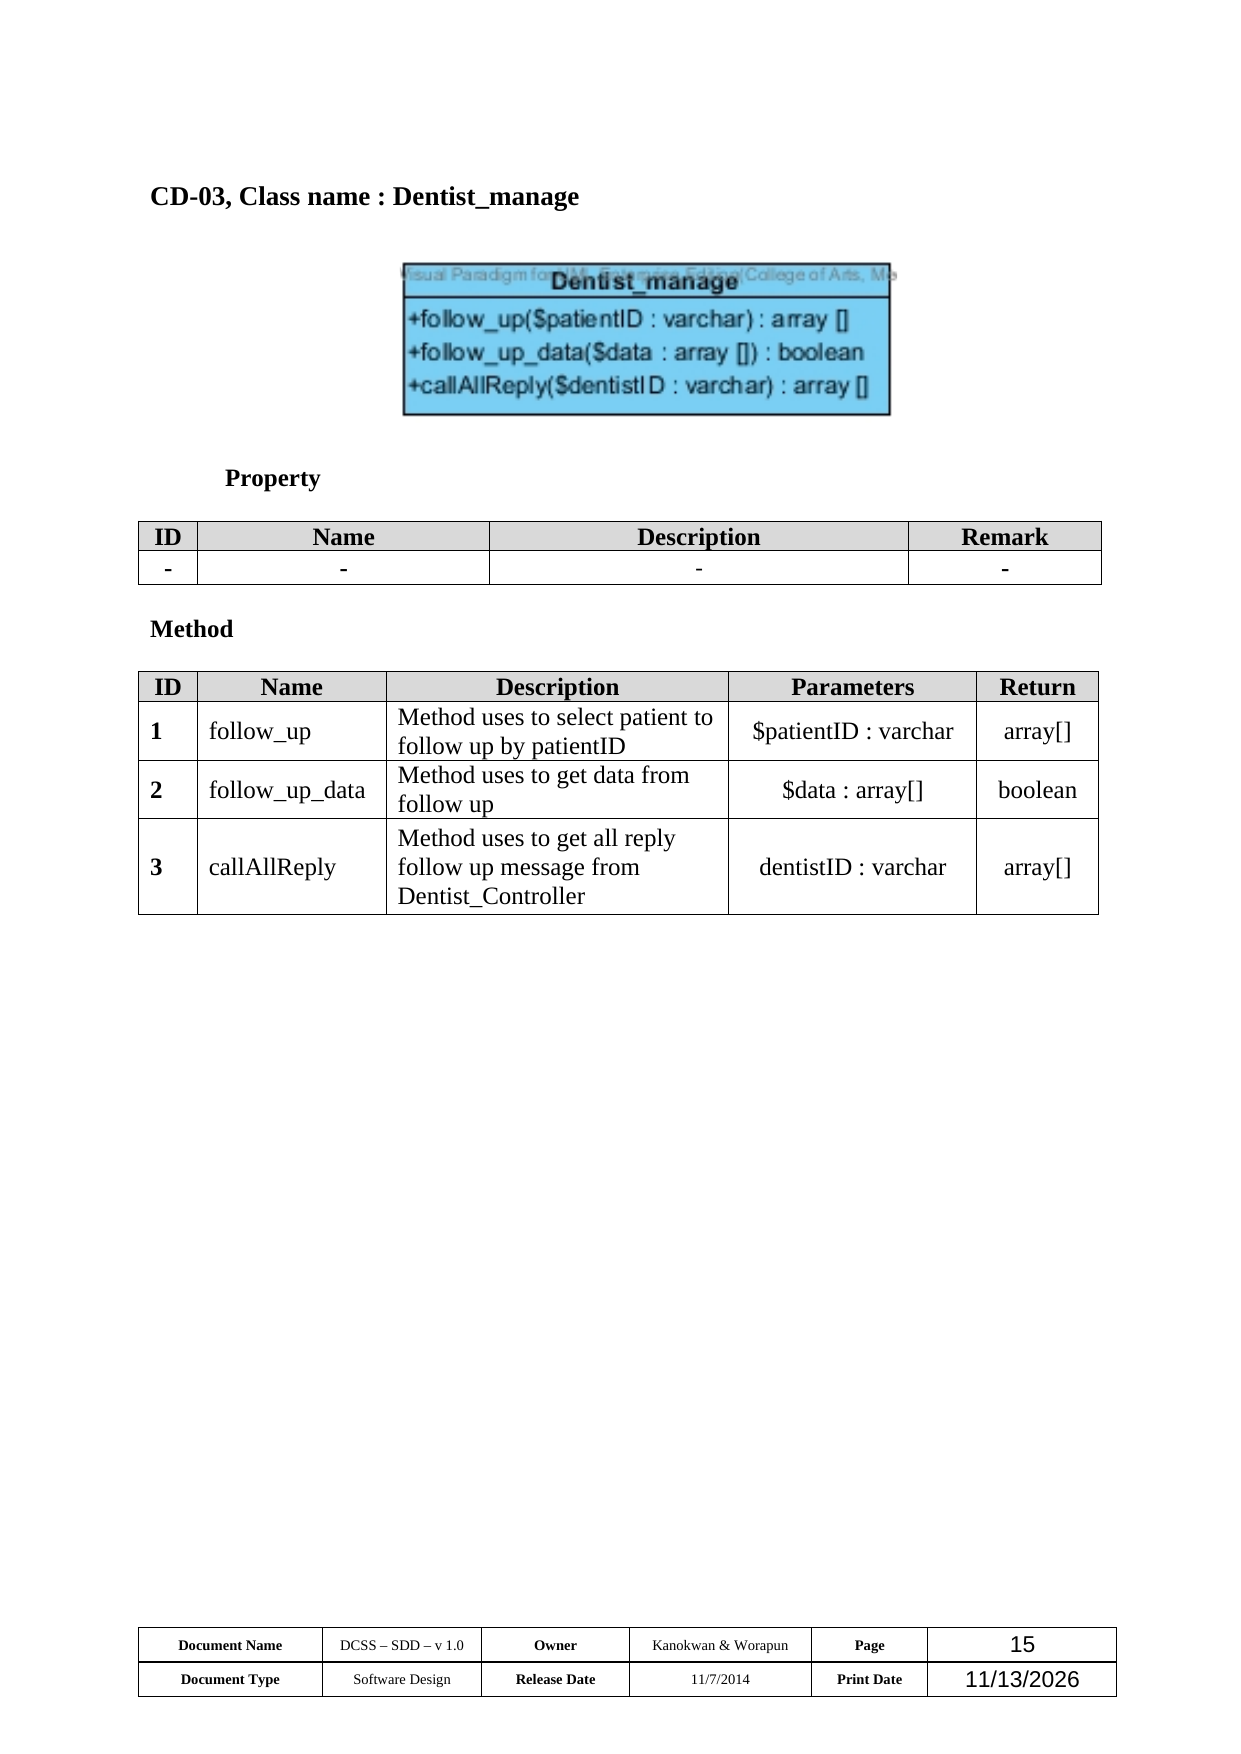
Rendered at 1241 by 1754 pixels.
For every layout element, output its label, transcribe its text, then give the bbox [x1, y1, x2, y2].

text Method [150, 614, 1090, 642]
table_cell boolean [977, 761, 1098, 818]
table_cell array[] [977, 702, 1098, 759]
table_header Name [198, 522, 489, 550]
table_header Remark [909, 522, 1101, 550]
table_header Return [977, 672, 1098, 701]
picture [399, 260, 898, 423]
table_cell 2 [139, 761, 197, 818]
table_cell - [490, 551, 908, 584]
table_cell - [139, 551, 197, 584]
table_cell follow_up [198, 702, 386, 759]
table_cell - [198, 551, 489, 584]
table_cell $patientID : varchar [729, 702, 976, 759]
text CD-03, Class name : Dentist_manage [150, 180, 1090, 211]
table_header ID [139, 522, 197, 550]
table_cell - [909, 551, 1101, 584]
table_header Name [198, 672, 386, 701]
table_cell Method uses to get all reply follow up message from Dentist_Controller [387, 819, 728, 914]
table_cell Method uses to get data from follow up [387, 761, 728, 818]
table_header Description [387, 672, 728, 701]
table_cell callAllReply [198, 819, 386, 914]
table_cell 1 [139, 702, 197, 759]
table_header Parameters [729, 672, 976, 701]
table_cell Method uses to select patient to follow up by patientID [387, 702, 728, 759]
text Property [150, 463, 1090, 492]
table_header Description [490, 522, 908, 550]
table_cell array[] [977, 819, 1098, 914]
table_cell $data : array[] [729, 761, 976, 818]
table_cell dentistID : varchar [729, 819, 976, 914]
table_header ID [139, 672, 197, 701]
table_cell 3 [139, 819, 197, 914]
table_cell follow_up_data [198, 761, 386, 818]
